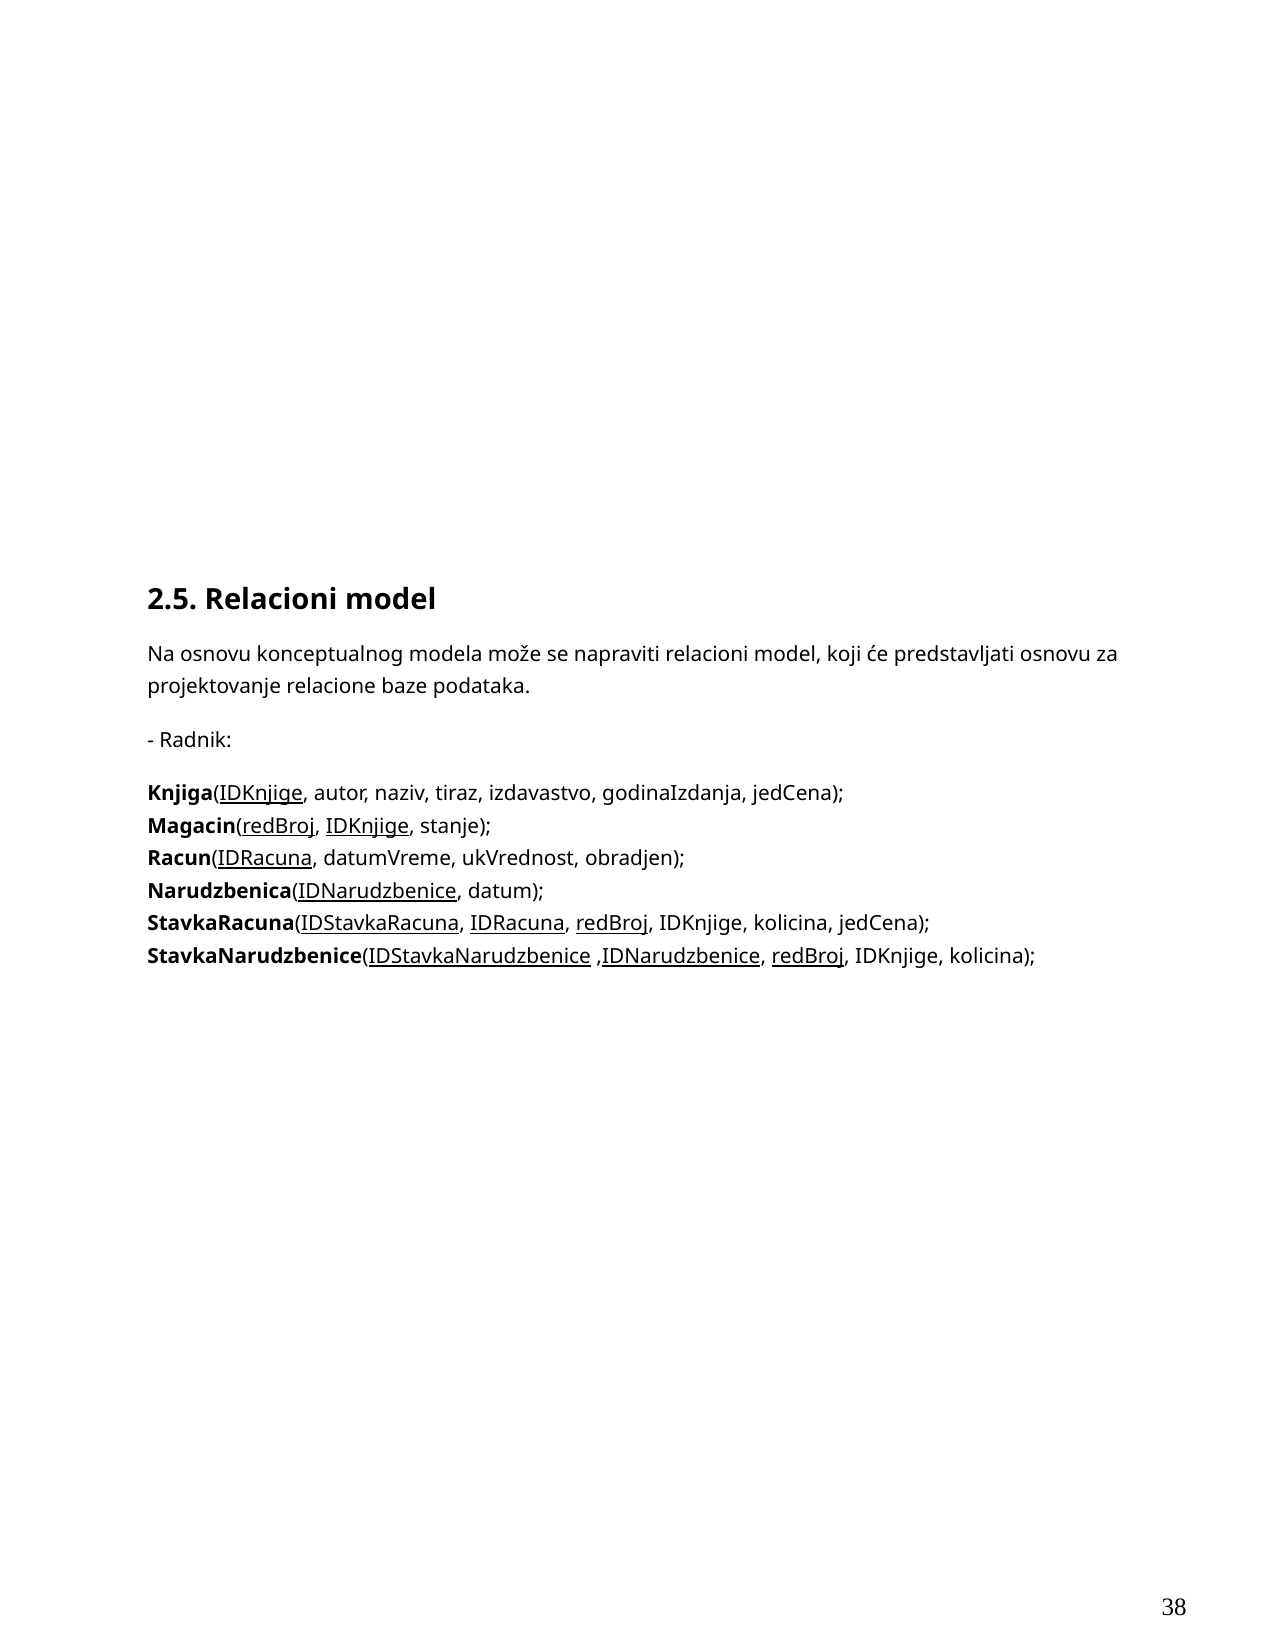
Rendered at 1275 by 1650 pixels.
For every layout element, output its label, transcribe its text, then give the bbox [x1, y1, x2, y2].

subtitle 2.5. Relacioni model [147, 578, 1186, 618]
text Na osnovu konceptualnog modela može se napraviti relacioni model, koji će predstavljati osnovu za projektovanje relacione baze podataka. [147, 639, 1186, 700]
text Knjiga(IDKnjige, autor, naziv, tiraz, izdavastvo, godinaIzdanja, jedCena); Magacin(redBroj, IDKnjige, stanje); Racun(IDRacuna, datumVreme, ukVrednost, obradjen); Narudzbenica(IDNarudzbenice, datum); StavkaRacuna(IDStavkaRacuna, IDRacuna, redBroj, IDKnjige, kolicina, jedCena); StavkaNarudzbenice(IDStavkaNarudzbenice ,IDNarudzbenice, redBroj, IDKnjige, kolicina); [147, 778, 1186, 1003]
text - Radnik: [147, 725, 1186, 753]
